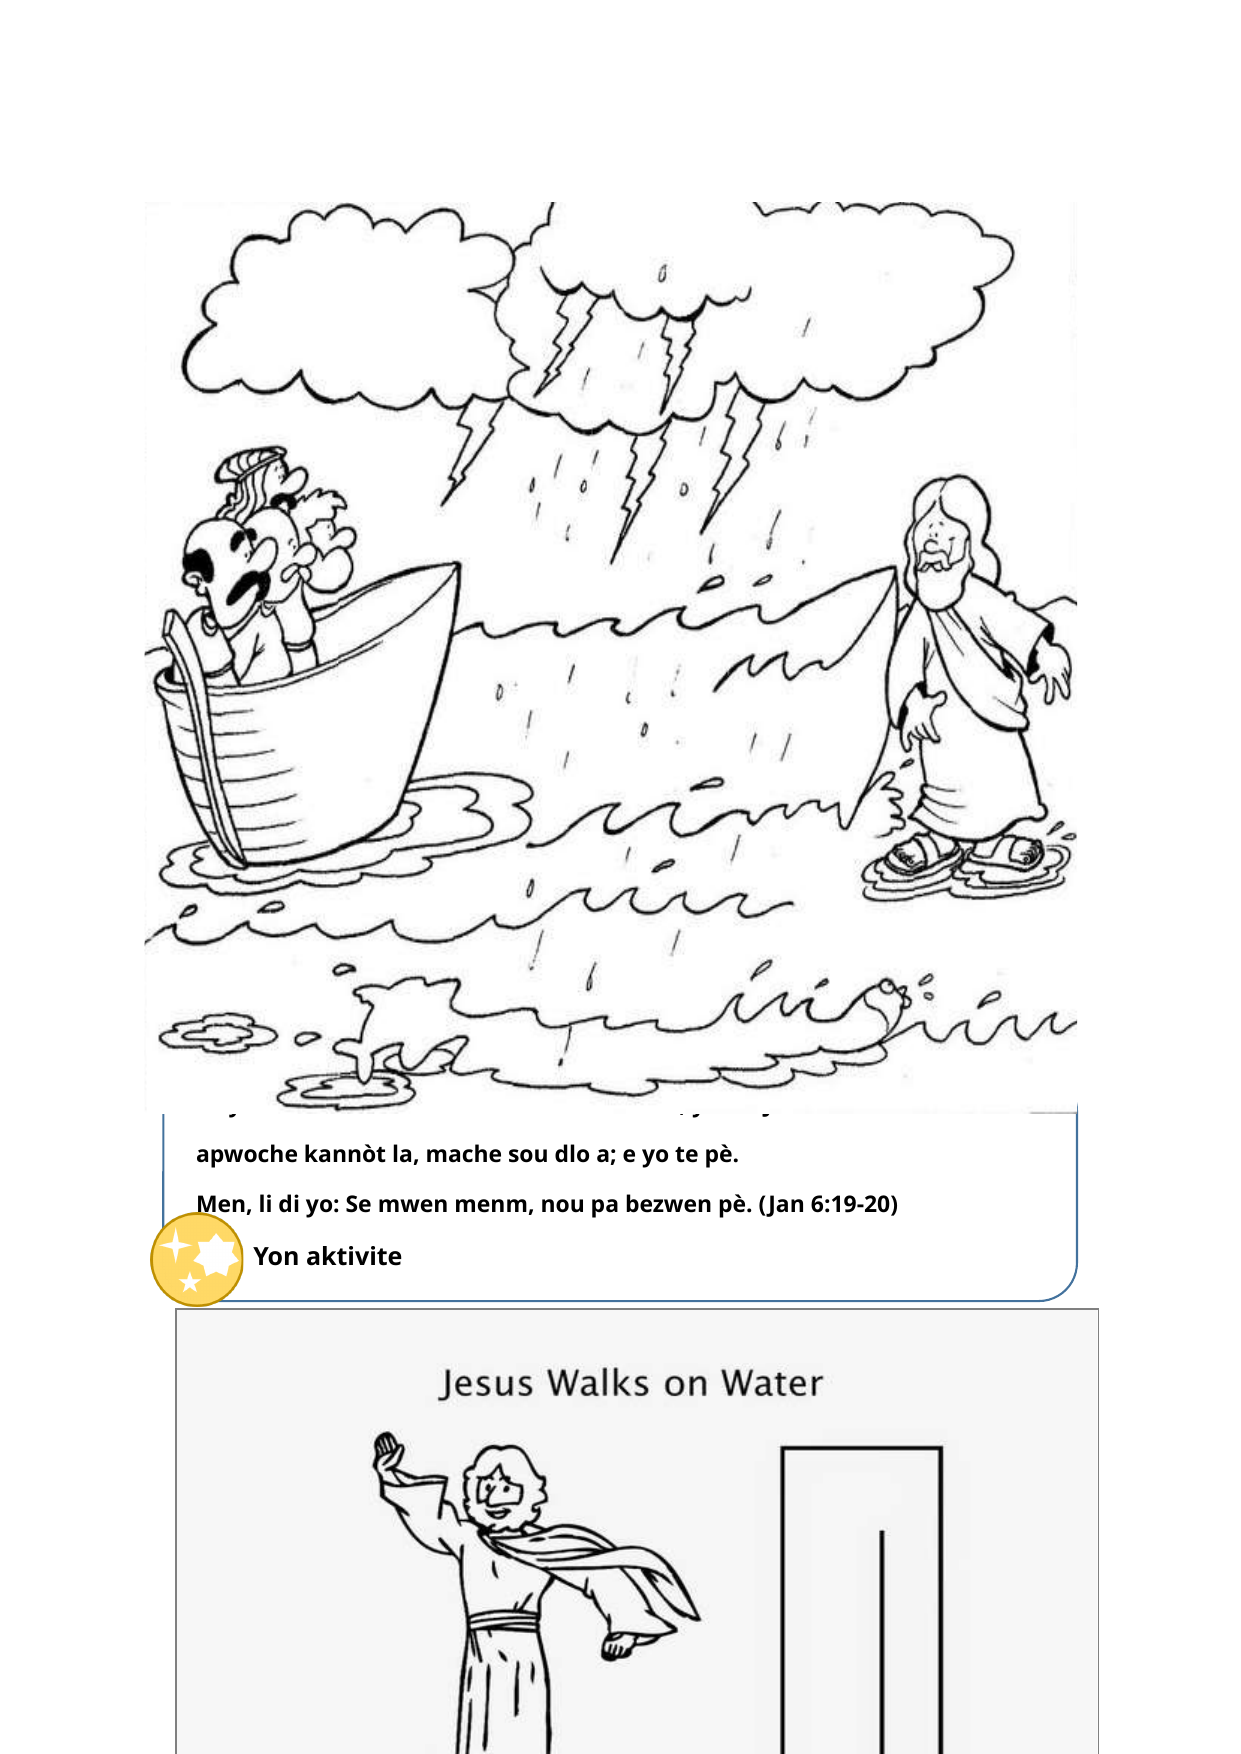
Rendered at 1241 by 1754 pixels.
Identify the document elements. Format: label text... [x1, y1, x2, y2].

text apwoche kannòt la, mache sou dlo a; e yo te pè. [150, 1138, 1090, 1169]
picture [177, 1310, 1098, 1754]
picture [144, 202, 1078, 1114]
text Lè yo fin rame twa oswa twa kilomèt edmi, yo wè Jezi [150, 1088, 1090, 1119]
picture [150, 1212, 244, 1307]
text Yon aktivite [244, 1239, 1090, 1273]
text Men, li di yo: Se mwen menm, nou pa bezwen pè. (Jan 6:19-20) [150, 1188, 1090, 1220]
